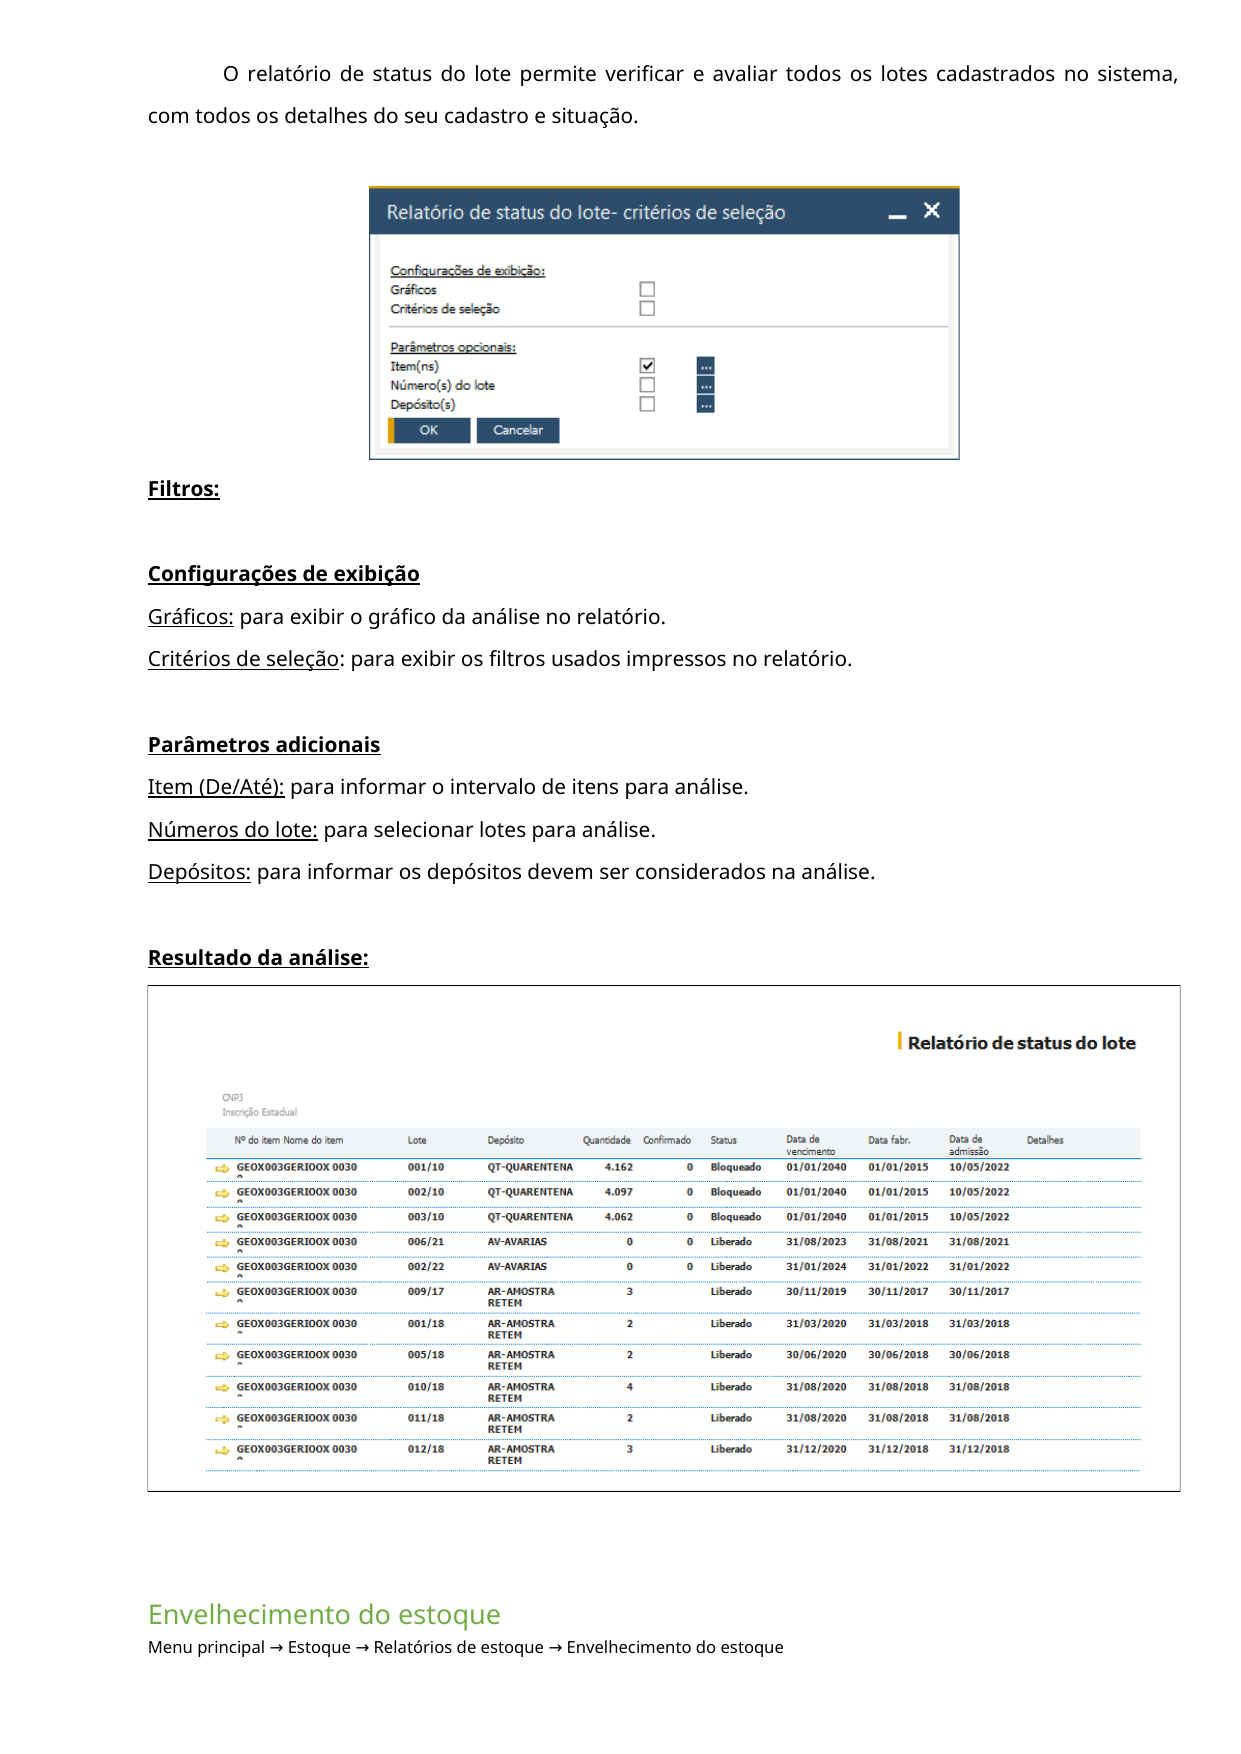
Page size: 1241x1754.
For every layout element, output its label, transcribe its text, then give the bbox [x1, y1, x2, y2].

text Menu principal → Estoque → Relatórios de estoque → Envelhecimento do estoque [148, 1635, 1181, 1658]
picture [147, 985, 1181, 1492]
text Parâmetros adicionais [148, 730, 1181, 758]
text O relatório de status do lote permite verificar e avaliar todos os lotes cadastrados no sistema, com todos os detalhes do seu cadastro e situação. [148, 59, 1181, 130]
text Configurações de exibição [148, 559, 1181, 588]
text Números do lote: para selecionar lotes para análise. [148, 815, 1181, 843]
text Resultado da análise: [148, 943, 1181, 971]
subtitle Envelhecimento do estoque [148, 1595, 1181, 1632]
text Filtros: [148, 474, 1181, 502]
text Gráficos: para exibir o gráfico da análise no relatório. [148, 602, 1181, 630]
text Item (De/Até): para informar o intervalo de itens para análise. [148, 772, 1181, 801]
text Depósitos: para informar os depósitos devem ser considerados na análise. [148, 857, 1181, 886]
text Critérios de seleção: para exibir os filtros usados impressos no relatório. [148, 644, 1181, 673]
picture [369, 186, 960, 460]
